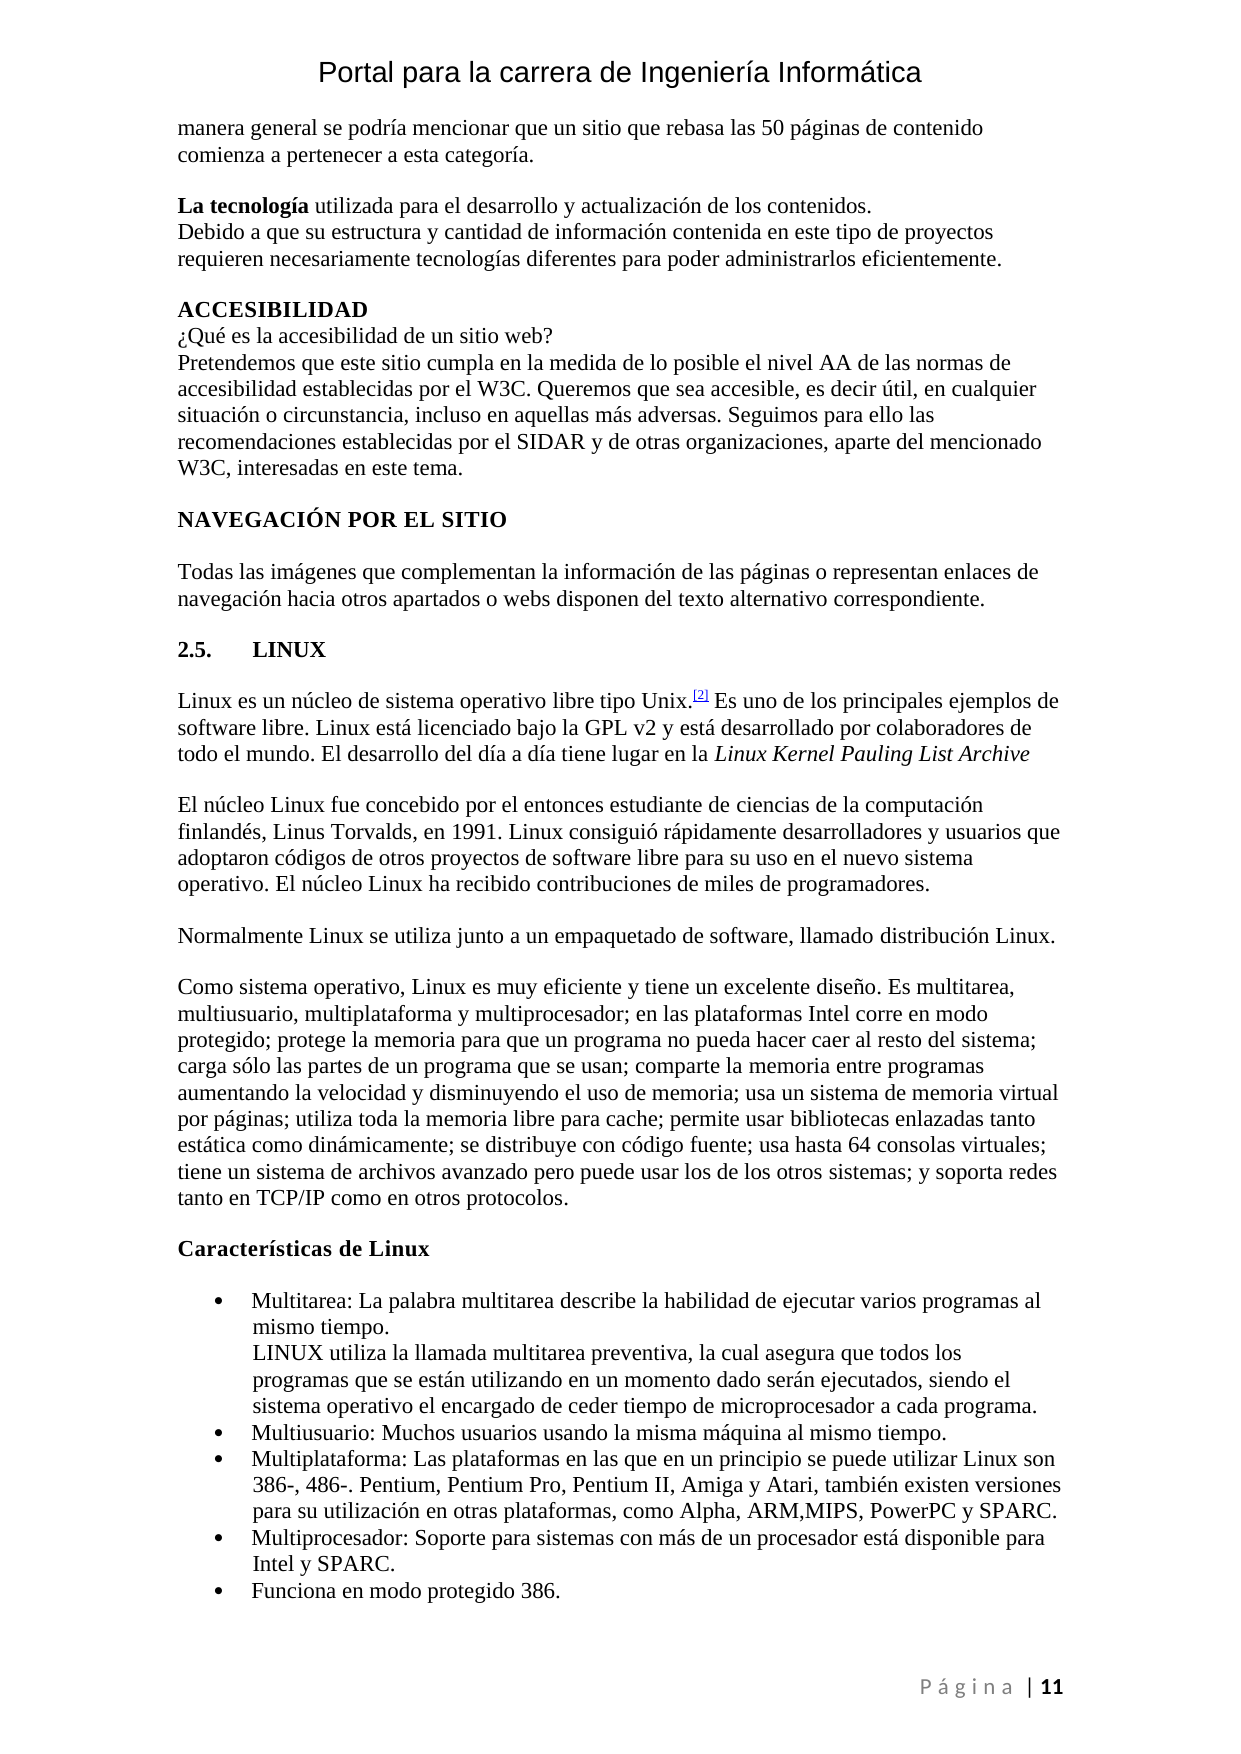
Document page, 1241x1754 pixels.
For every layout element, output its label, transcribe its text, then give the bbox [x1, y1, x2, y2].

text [177, 114, 1063, 167]
list Multitarea: La palabra multitarea describe la habilidad de ejecutar varios programas al mismo tiempo. LINUX utiliza la llamada multitarea preventiva, la cual asegura que todos los programas que se están utilizando en un momento dado serán ejecutados, siendo el sistema operativo el encargado de ceder tiempo de microprocesador a cada programa. [215, 1287, 1063, 1418]
text NAVEGACIÓN POR EL SITIO Todas las imágenes que complementan la información de las páginas o representan enlaces de navegación hacia otros apartados o webs disponen del texto alternativo correspondiente. [177, 506, 1063, 611]
text Como sistema operativo, Linux es muy eficiente y tiene un excelente diseño. Es multitarea, multiusuario, multiplataforma y multiprocesador; en las plataformas Intel corre en modo protegido; protege la memoria para que un programa no pueda hacer caer al resto del sistema; carga sólo las partes de un programa que se usan; comparte la memoria entre programas aumentando la velocidad y disminuyendo el uso de memoria; usa un sistema de memoria virtual por páginas; utiliza toda la memoria libre para cache; permite usar bibliotecas enlazadas tanto estática como dinámicamente; se distribuye con código fuente; usa hasta 64 consolas virtuales; tiene un sistema de archivos avanzado pero puede usar los de los otros sistemas; y soporta redes tanto en TCP/IP como en otros protocolos. [177, 973, 1063, 1210]
list Funciona en modo protegido 386. [215, 1577, 1063, 1603]
text La tecnología utilizada para el desarrollo y actualización de los contenidos. Debido a que su estructura y cantidad de información contenida en este tipo de proyectos requieren necesariamente tecnologías diferentes para poder administrarlos eficientemente. [177, 192, 1063, 271]
text Características de Linux [177, 1235, 1063, 1262]
text Linux es un núcleo de sistema operativo libre tipo Unix.[2] Es uno de los principales ejemplos de software libre. Linux está licenciado bajo la GPL v2 y está desarrollado por colaboradores de todo el mundo. El desarrollo del día a día tiene lugar en la Linux Kernel Pauling List Archive [177, 687, 1063, 766]
list Multiprocesador: Soporte para sistemas con más de un procesador está disponible para Intel y SPARC. [215, 1524, 1063, 1577]
text Normalmente Linux se utiliza junto a un empaquetado de software, llamado distribución Linux. [177, 922, 1063, 948]
text ACCESIBILIDAD ¿Qué es la accesibilidad de un sitio web? Pretendemos que este sitio cumpla en la medida de lo posible el nivel AA de las normas de accesibilidad establecidas por el W3C. Queremos que sea accesible, es decir útil, en cualquier situación o circunstancia, incluso en aquellas más adversas. Seguimos para ello las recomendaciones establecidas por el SIDAR y de otras organizaciones, aparte del mencionado W3C, interesadas en este tema. [177, 296, 1063, 481]
text El núcleo Linux fue concebido por el entonces estudiante de ciencias de la computación finlandés, Linus Torvalds, en 1991. Linux consiguió rápidamente desarrolladores y usuarios que adoptaron códigos de otros proyectos de software libre para su uso en el nuevo sistema operativo. El núcleo Linux ha recibido contribuciones de miles de programadores. [177, 791, 1063, 897]
subtitle Linux [177, 636, 1063, 662]
list Multiusuario: Muchos usuarios usando la misma máquina al mismo tiempo. [215, 1418, 1063, 1445]
list Multiplataforma: Las plataformas en las que en un principio se puede utilizar Linux son 386-, 486-. Pentium, Pentium Pro, Pentium II, Amiga y Atari, también existen versiones para su utilización en otras plataformas, como Alpha, ARM,MIPS, PowerPC y SPARC. [215, 1445, 1063, 1524]
